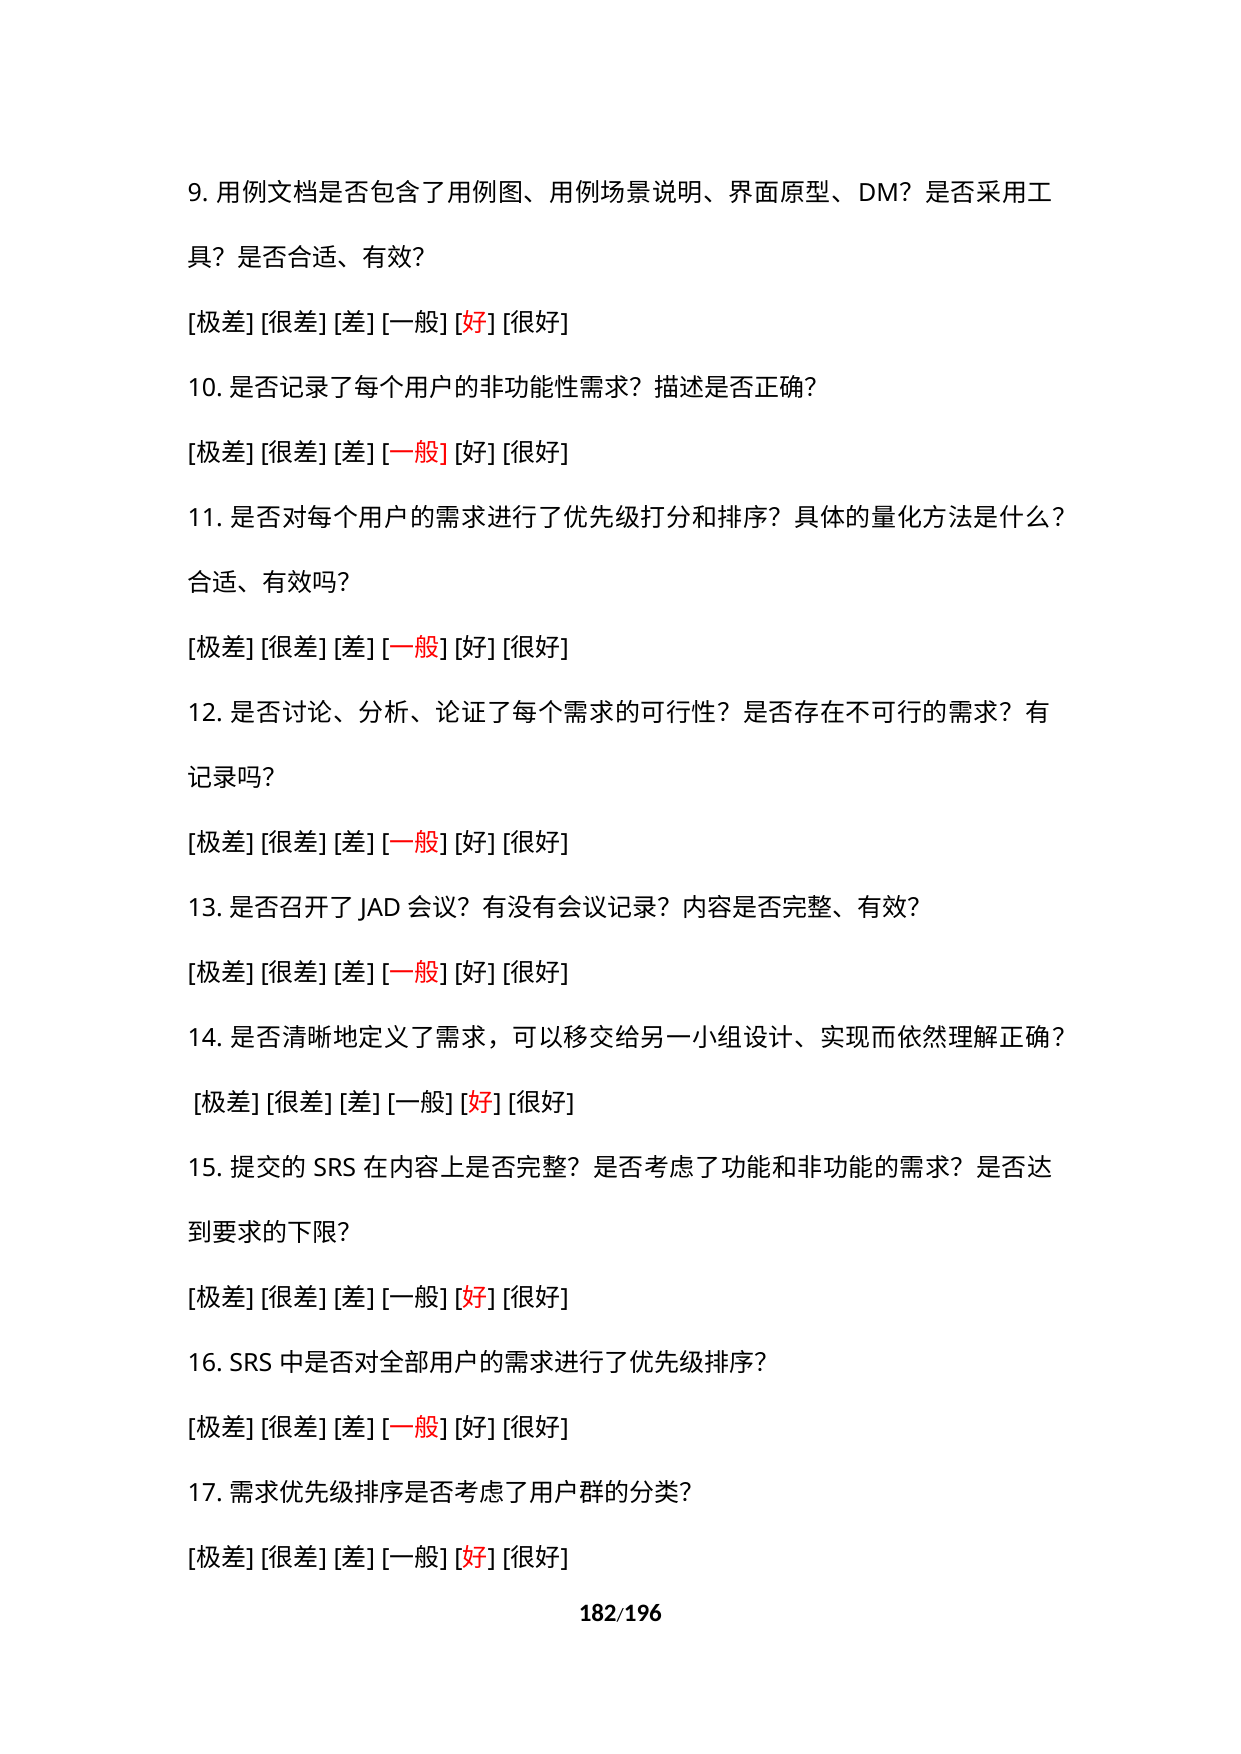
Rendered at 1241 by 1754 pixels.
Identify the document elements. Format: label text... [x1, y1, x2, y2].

text [极差] [很差] [差] [一般] [好] [很好] [187, 1393, 1053, 1458]
text 12. 是否讨论、分析、论证了每个需求的可行性？是否存在不可行的需求？有记录吗？ [187, 678, 1053, 808]
text 17. 需求优先级排序是否考虑了用户群的分类？ [187, 1458, 1053, 1523]
text 16. SRS 中是否对全部用户的需求进行了优先级排序？ [187, 1328, 1053, 1393]
text 14. 是否清晰地定义了需求，可以移交给另一小组设计、实现而依然理解正确？ [极差] [很差] [差] [一般] [好] [很好] [187, 1003, 1053, 1133]
text [极差] [很差] [差] [一般] [好] [很好] [187, 938, 1053, 1003]
text [极差] [很差] [差] [一般] [好] [很好] [187, 1523, 1053, 1588]
text [极差] [很差] [差] [一般] [好] [很好] [187, 288, 1053, 353]
text 11. 是否对每个用户的需求进行了优先级打分和排序？具体的量化方法是什么？合适、有效吗？ [187, 483, 1053, 613]
text 9. 用例文档是否包含了用例图、用例场景说明、界面原型、DM？是否采用工具？是否合适、有效？ [187, 158, 1053, 288]
text [极差] [很差] [差] [一般] [好] [很好] [187, 418, 1053, 483]
text 13. 是否召开了 JAD 会议？有没有会议记录？内容是否完整、有效？ [187, 873, 1053, 938]
text 15. 提交的 SRS 在内容上是否完整？是否考虑了功能和非功能的需求？是否达到要求的下限？ [187, 1133, 1053, 1263]
text [极差] [很差] [差] [一般] [好] [很好] [187, 1263, 1053, 1328]
text [极差] [很差] [差] [一般] [好] [很好] [187, 613, 1053, 678]
text [极差] [很差] [差] [一般] [好] [很好] [187, 808, 1053, 873]
text 10. 是否记录了每个用户的非功能性需求？描述是否正确？ [187, 353, 1053, 418]
